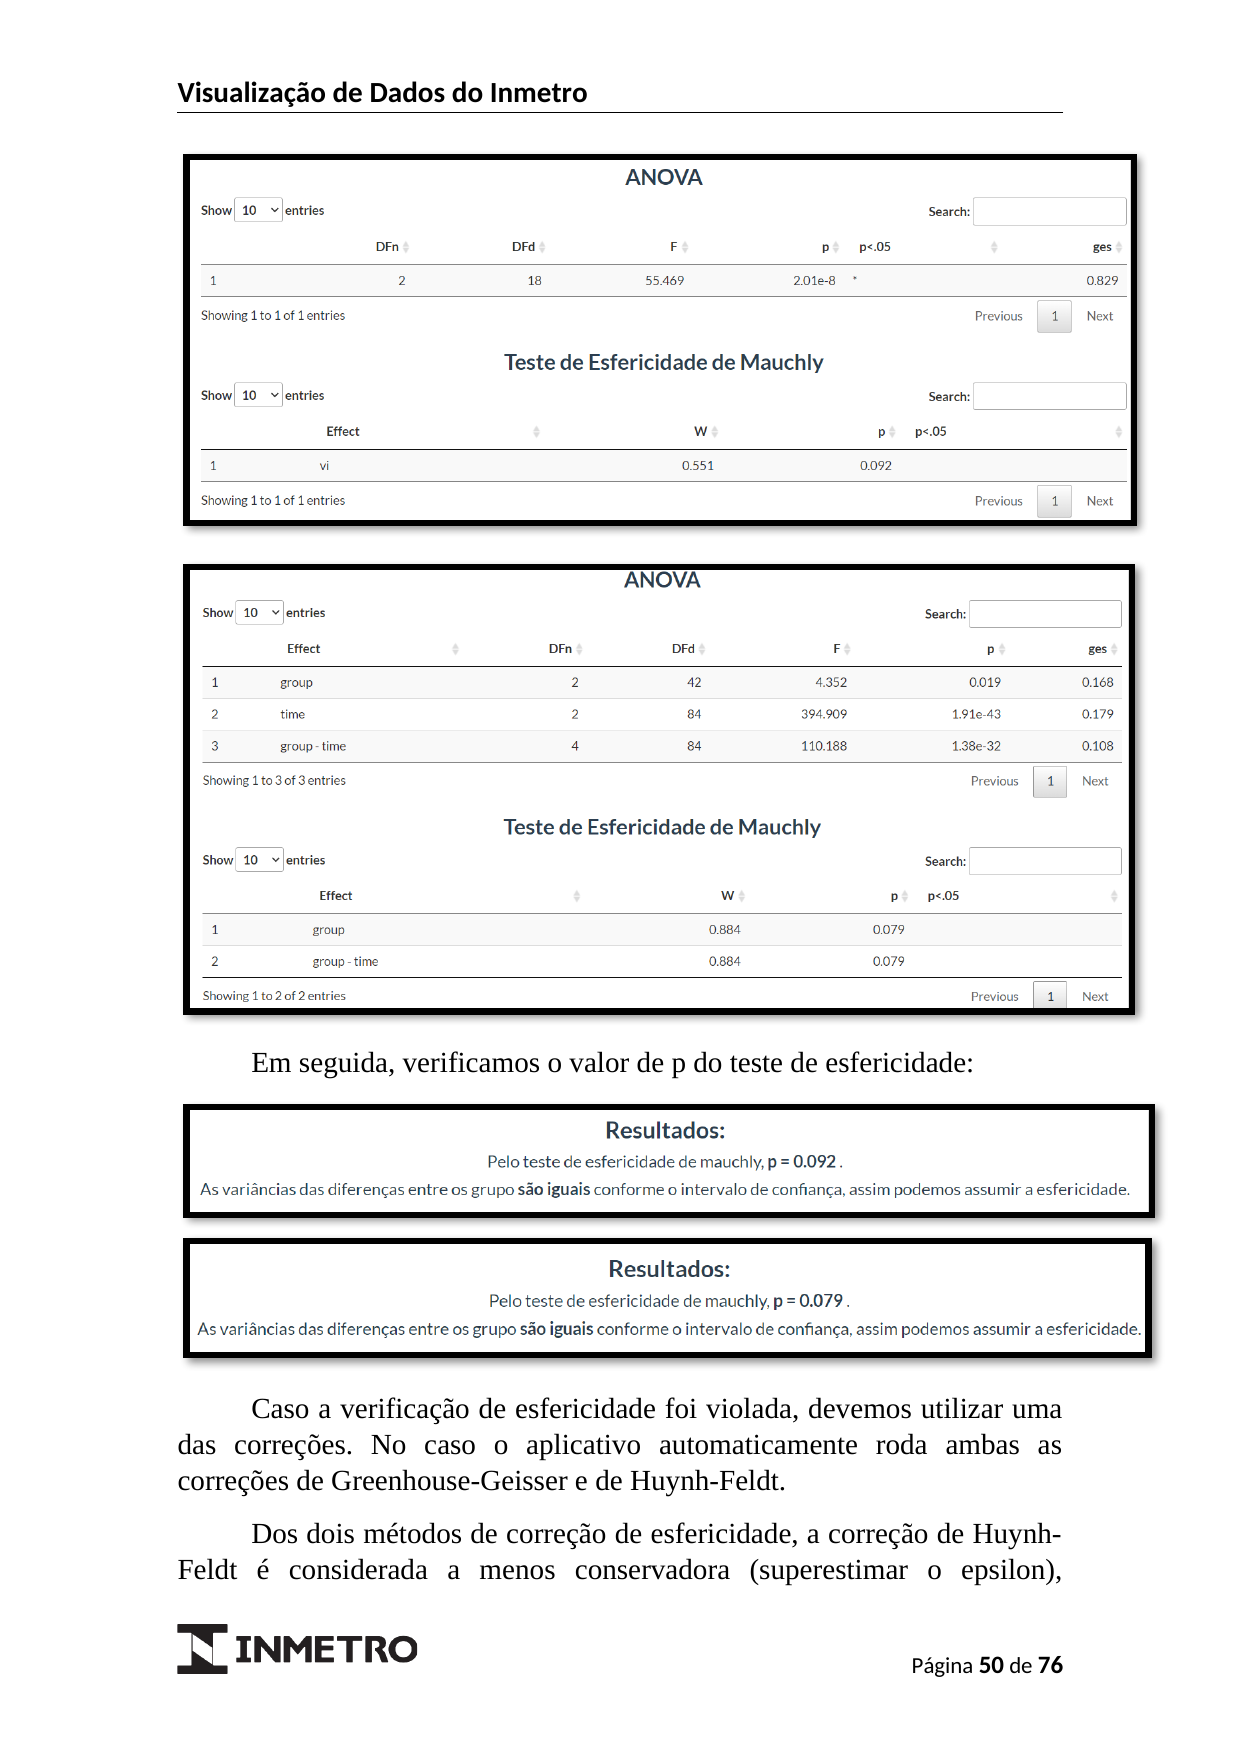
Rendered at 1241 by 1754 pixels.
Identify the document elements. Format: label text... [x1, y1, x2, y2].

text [177, 1516, 1063, 1586]
picture [190, 1110, 1149, 1212]
picture [190, 160, 1131, 520]
picture [177, 1624, 418, 1674]
text Em seguida, verificamos o valor de p do teste de esfericidade: [177, 1045, 1063, 1079]
picture [190, 570, 1129, 1008]
text Caso a verificação de esfericidade foi violada, devemos utilizar uma das correções. No caso o aplicativo automaticamente roda ambas as correções de Greenhouse-Geisser e de Huynh-Feldt. [177, 1391, 1063, 1497]
picture [190, 1244, 1145, 1352]
